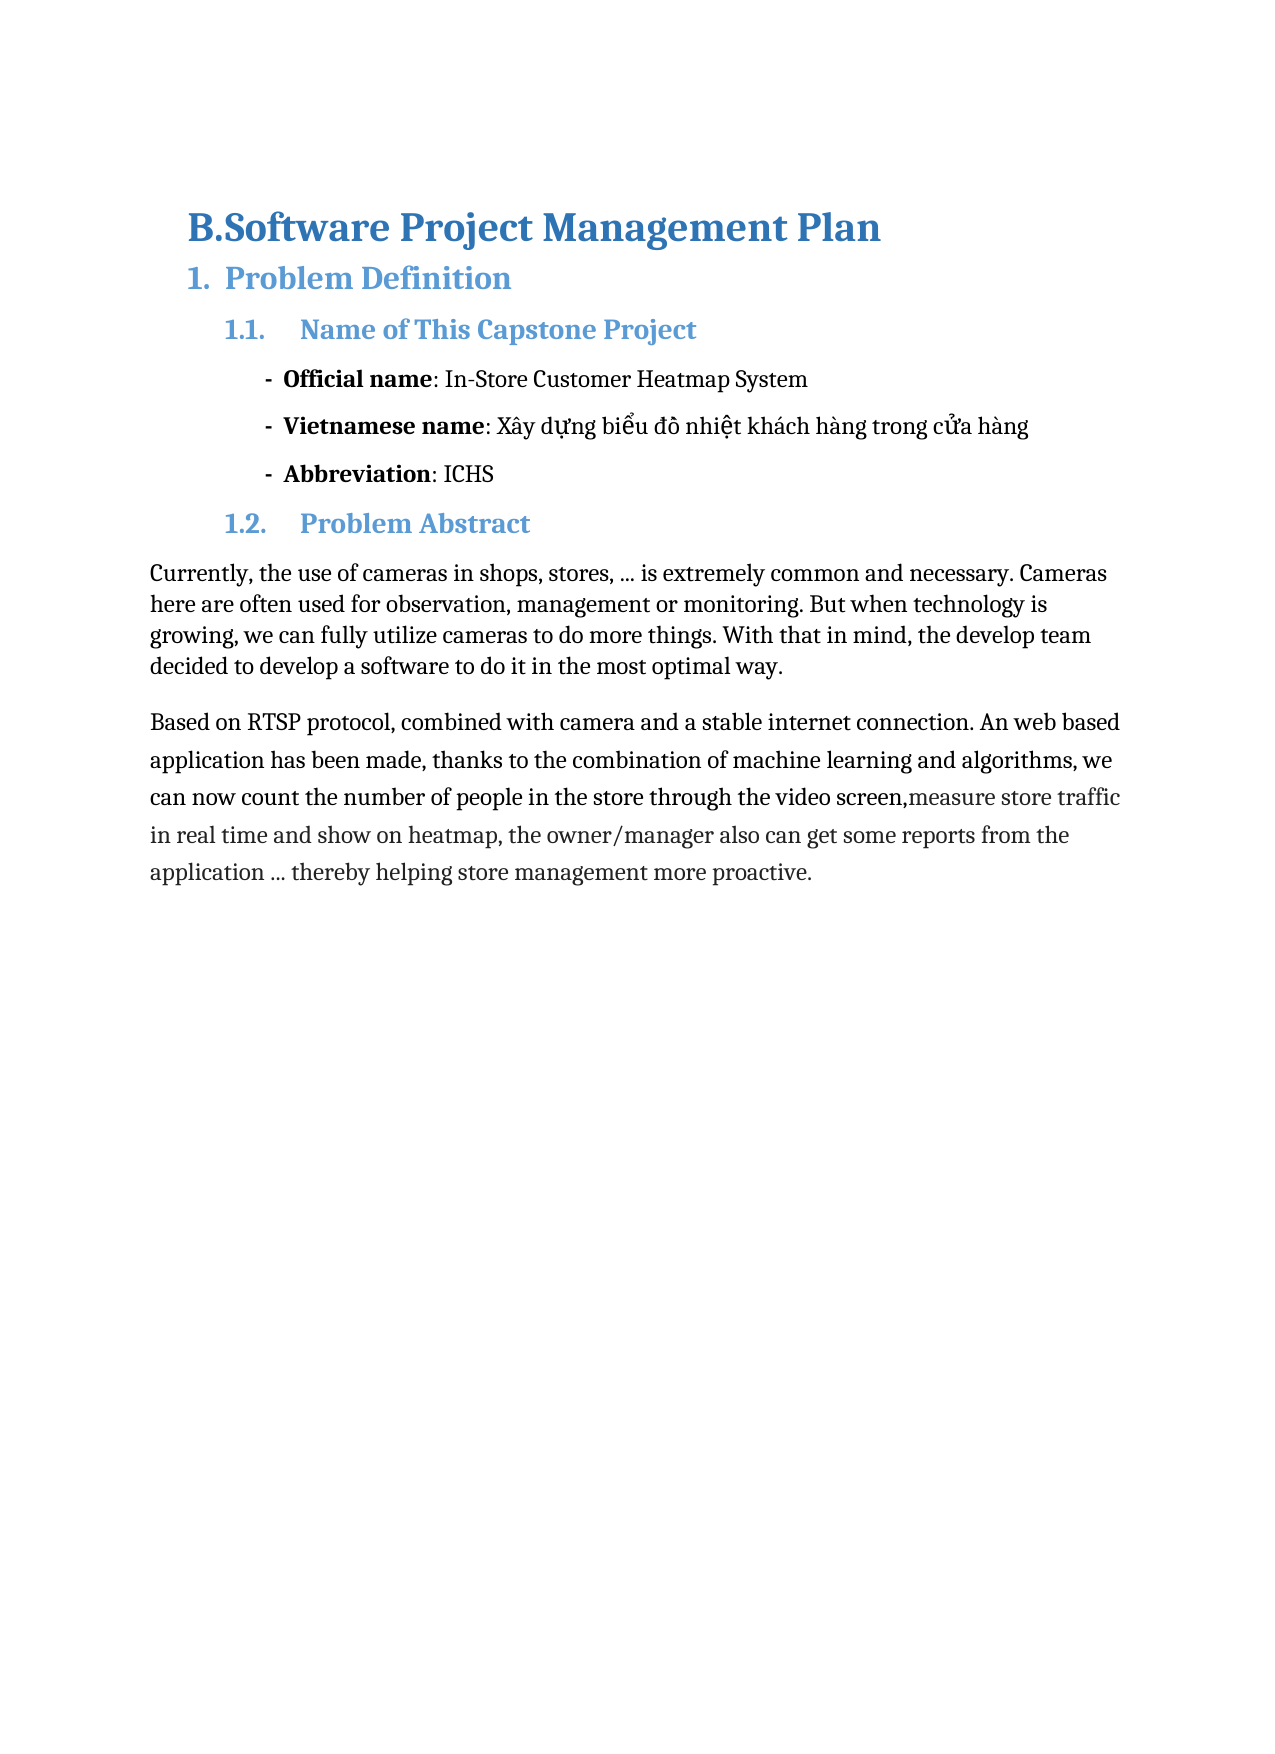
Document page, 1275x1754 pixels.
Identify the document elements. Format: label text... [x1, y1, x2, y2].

list Name of This Capstone Project [225, 313, 1125, 347]
text Currently, the use of cameras in shops, stores, ... is extremely common and necessary. Cameras here are often used for observation, management or monitoring. But when technology is growing, we can fully utilize cameras to do more things. With that in mind, the develop team decided to develop a software to do it in the most optimal way. [150, 559, 1125, 681]
text - Official name: In-Store Customer Heatmap System [264, 364, 1125, 393]
list Problem Abstract [225, 508, 1125, 541]
subtitle Problem Definition [187, 259, 1125, 298]
text - Vietnamese name: Xây dựng biểu đồ nhiệt khách hàng trong cửa hàng [264, 412, 1125, 441]
text Based on RTSP protocol, combined with camera and a stable internet connection. An web based application has been made, thanks to the combination of machine learning and algorithms, we can now count the number of people in the store through the video screen,measure store traffic in real time and show on heatmap, the owner/manager also can get some reports from the application ... thereby helping store management more proactive. [150, 699, 1125, 887]
text - Abbreviation: ICHS [264, 460, 1125, 489]
subtitle Software Project Management Plan [187, 204, 1125, 252]
